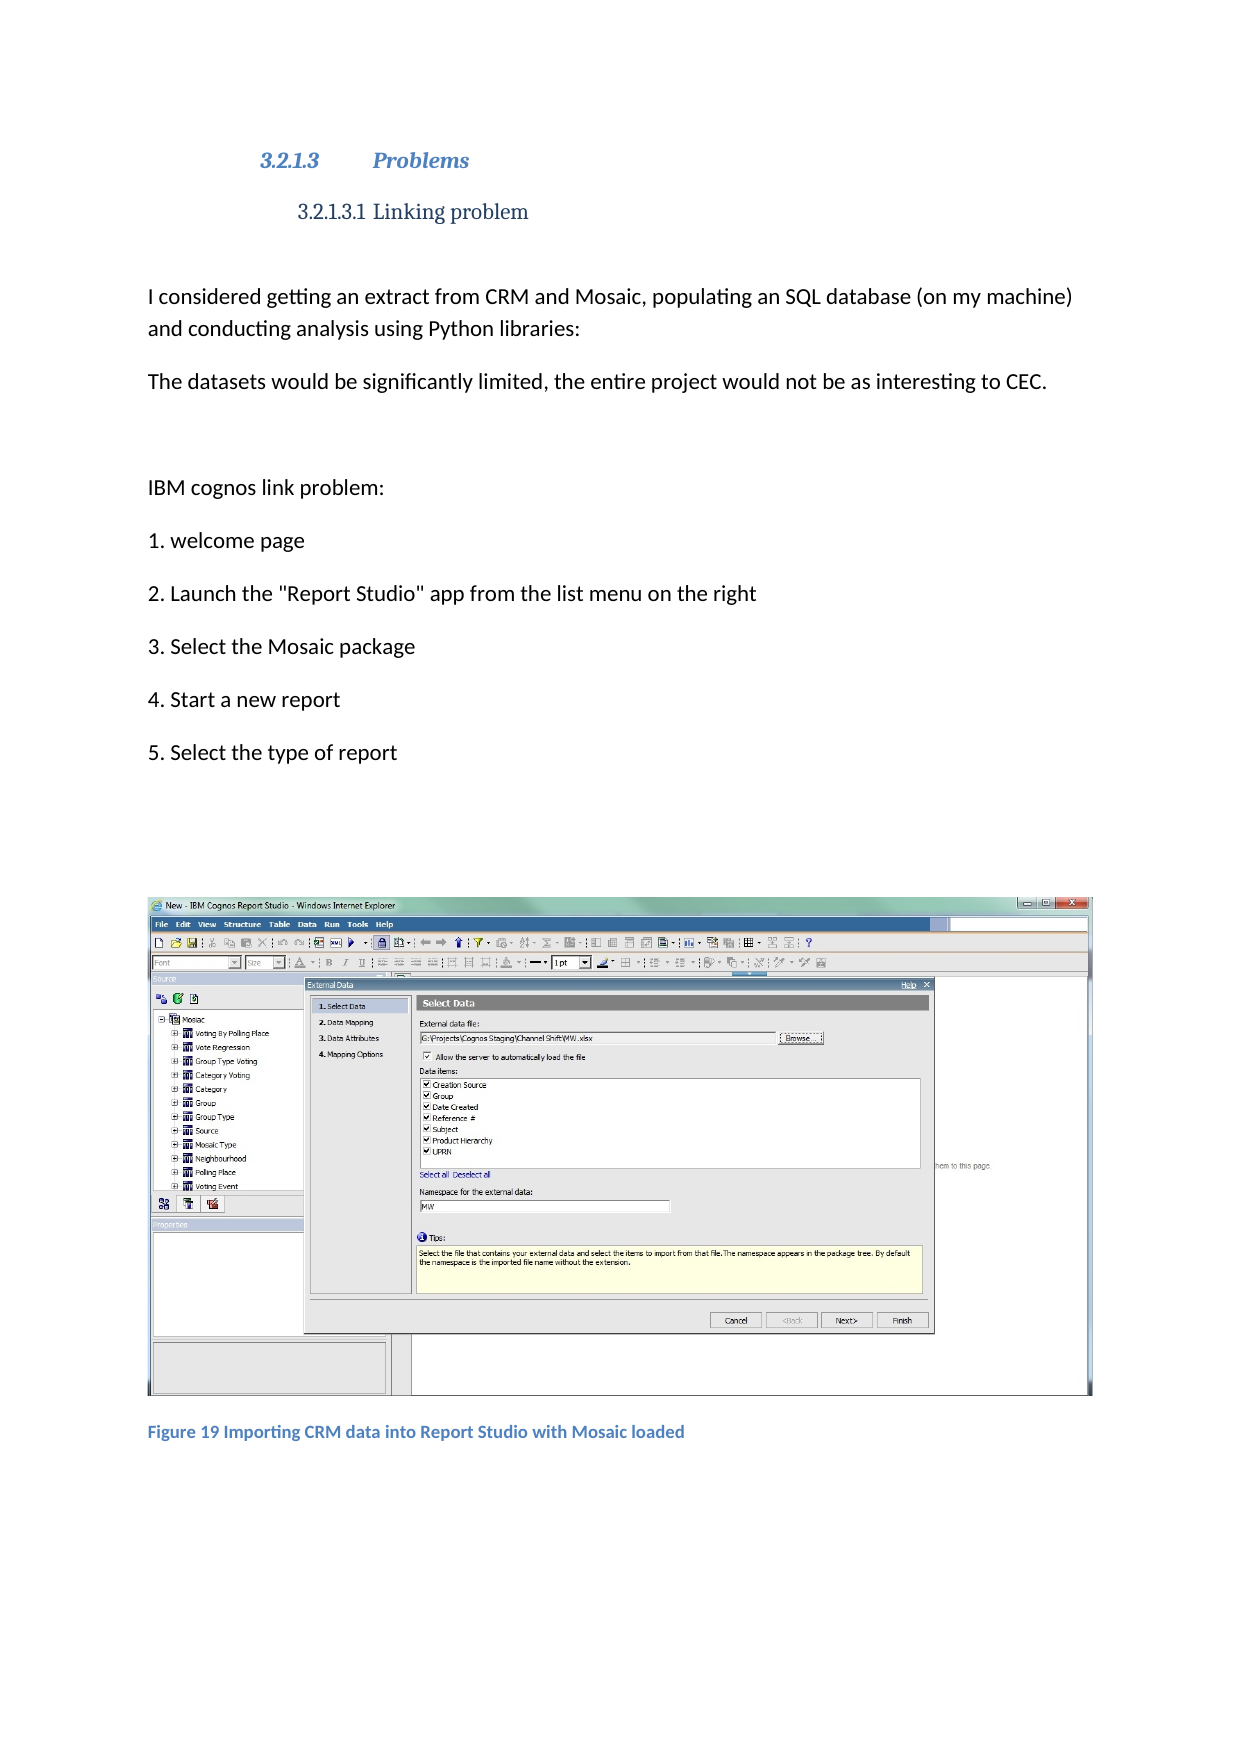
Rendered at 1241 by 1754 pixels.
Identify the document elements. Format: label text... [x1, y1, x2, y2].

text 3. Select the Mosaic package [148, 632, 1093, 660]
text IBM cognos link problem: [148, 473, 1093, 501]
text 1. welcome page [148, 526, 1093, 554]
picture [147, 897, 1093, 1396]
text 2. Launch the "Report Studio" app from the list menu on the right [148, 579, 1093, 607]
text Figure 19 Importing CRM data into Report Studio with Mosaic loaded [148, 1420, 1093, 1443]
text 4. Start a new report [148, 685, 1093, 713]
subtitle Problems [260, 148, 1093, 174]
text I considered getting an extract from CRM and Mosaic, populating an SQL database (on my machine) and conducting analysis using Python libraries: [148, 282, 1093, 342]
subtitle Linking problem [298, 199, 1093, 225]
text 5. Select the type of report [148, 738, 1093, 766]
text The datasets would be significantly limited, the entire project would not be as interesting to CEC. [148, 367, 1093, 395]
